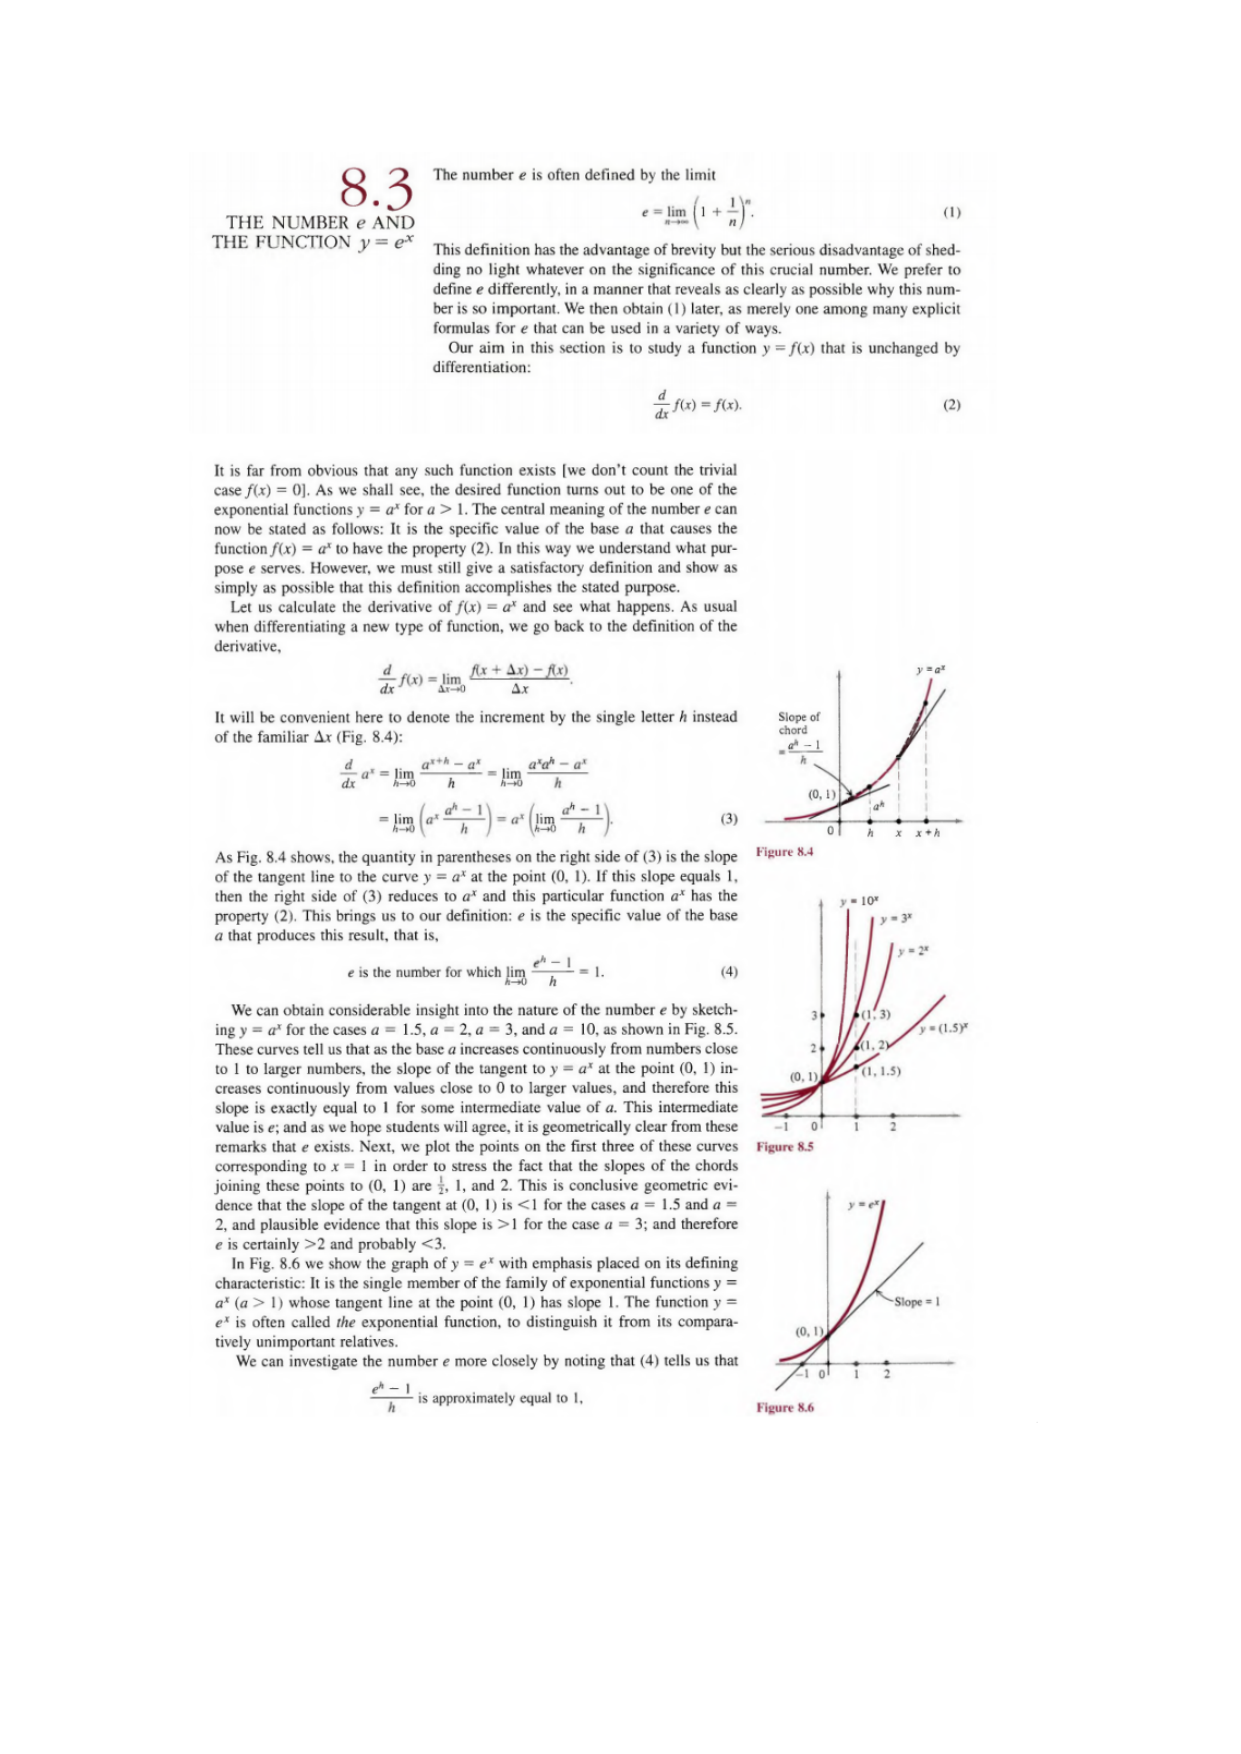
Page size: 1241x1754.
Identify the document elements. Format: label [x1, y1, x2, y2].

picture [187, 152, 1053, 1423]
